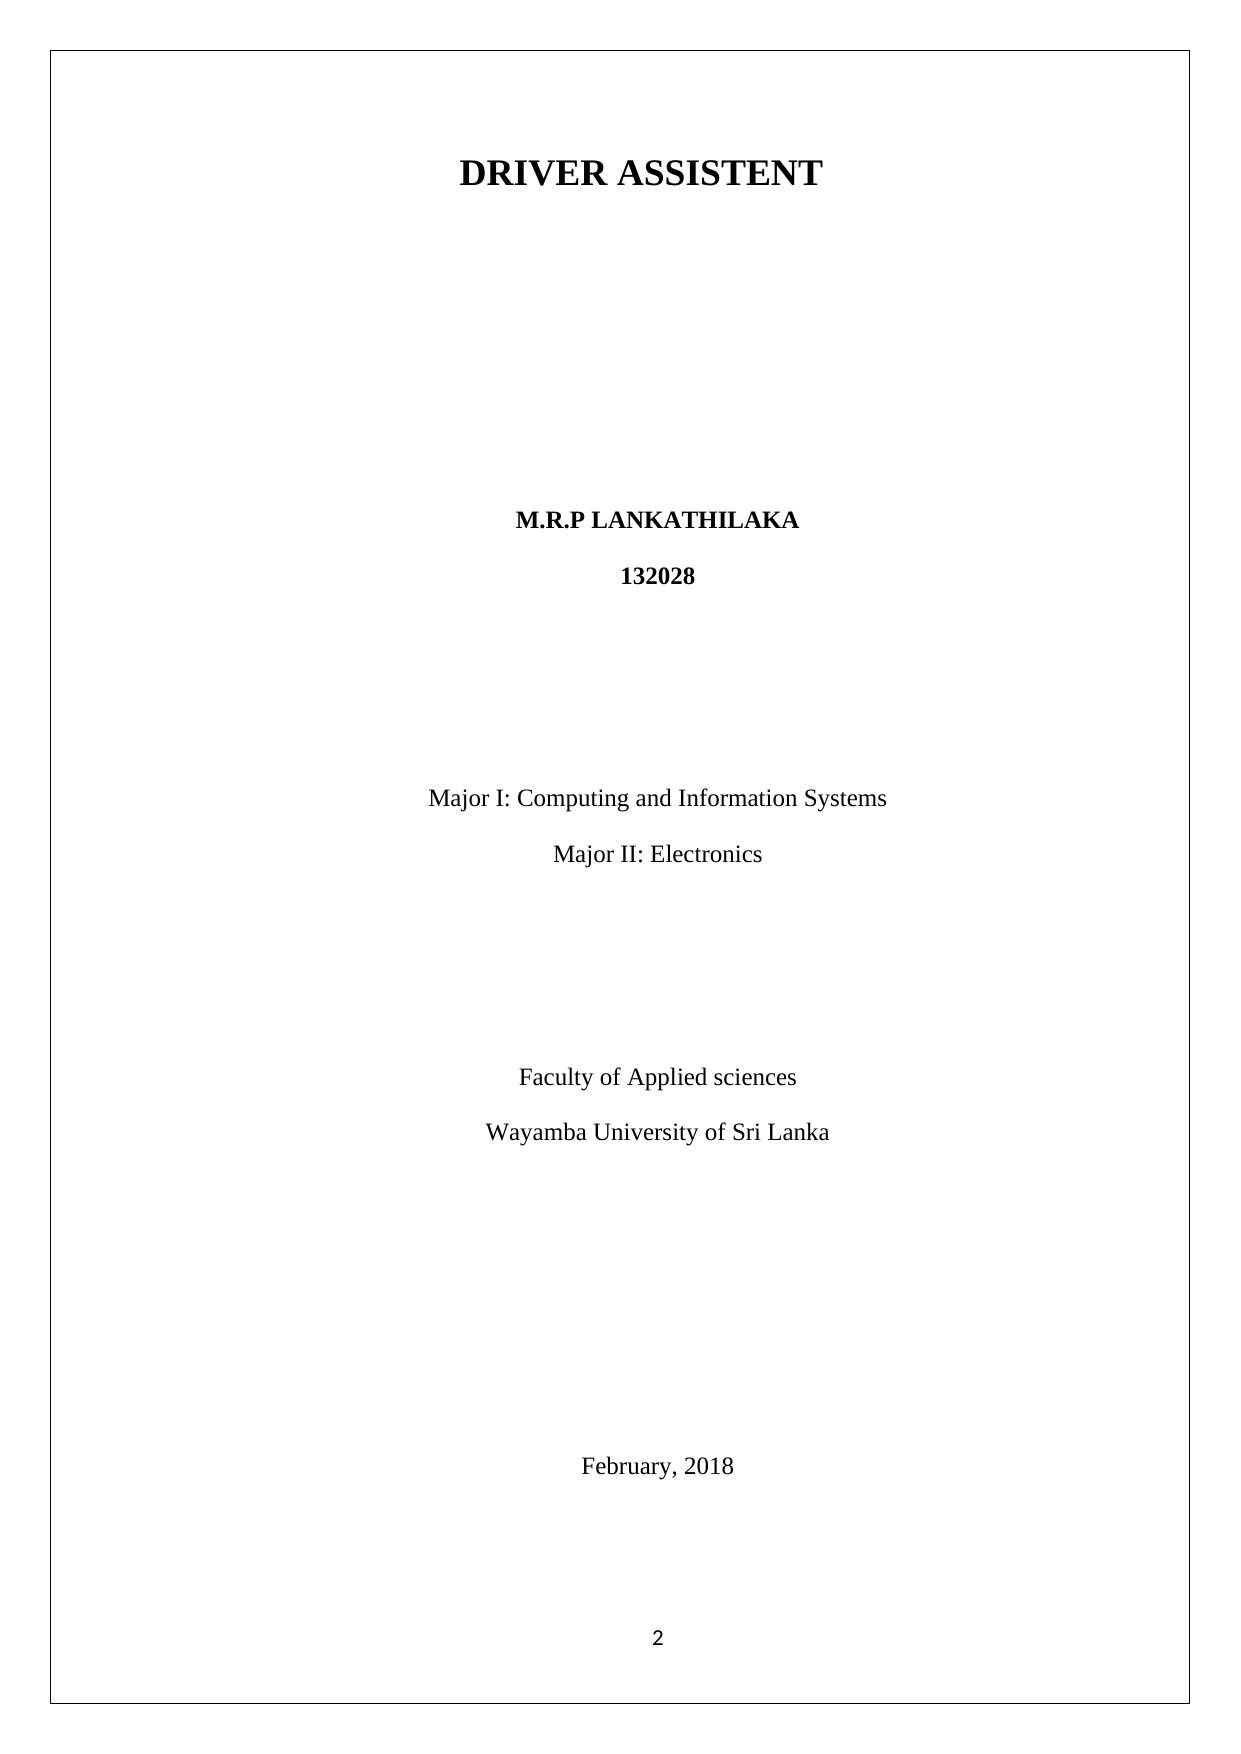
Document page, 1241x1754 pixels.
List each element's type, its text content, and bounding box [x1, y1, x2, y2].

text 132028 [225, 561, 1090, 590]
text Wayamba University of Sri Lanka [225, 1117, 1090, 1146]
text Major II: Electronics [225, 839, 1090, 868]
text Major I: Computing and Information Systems [225, 783, 1090, 812]
text M.R.P LANKATHILAKA [225, 505, 1090, 534]
text February, 2018 [225, 1451, 1090, 1480]
text Faculty of Applied sciences [225, 1062, 1090, 1090]
text DRIVER ASSISTENT [300, 150, 1090, 193]
